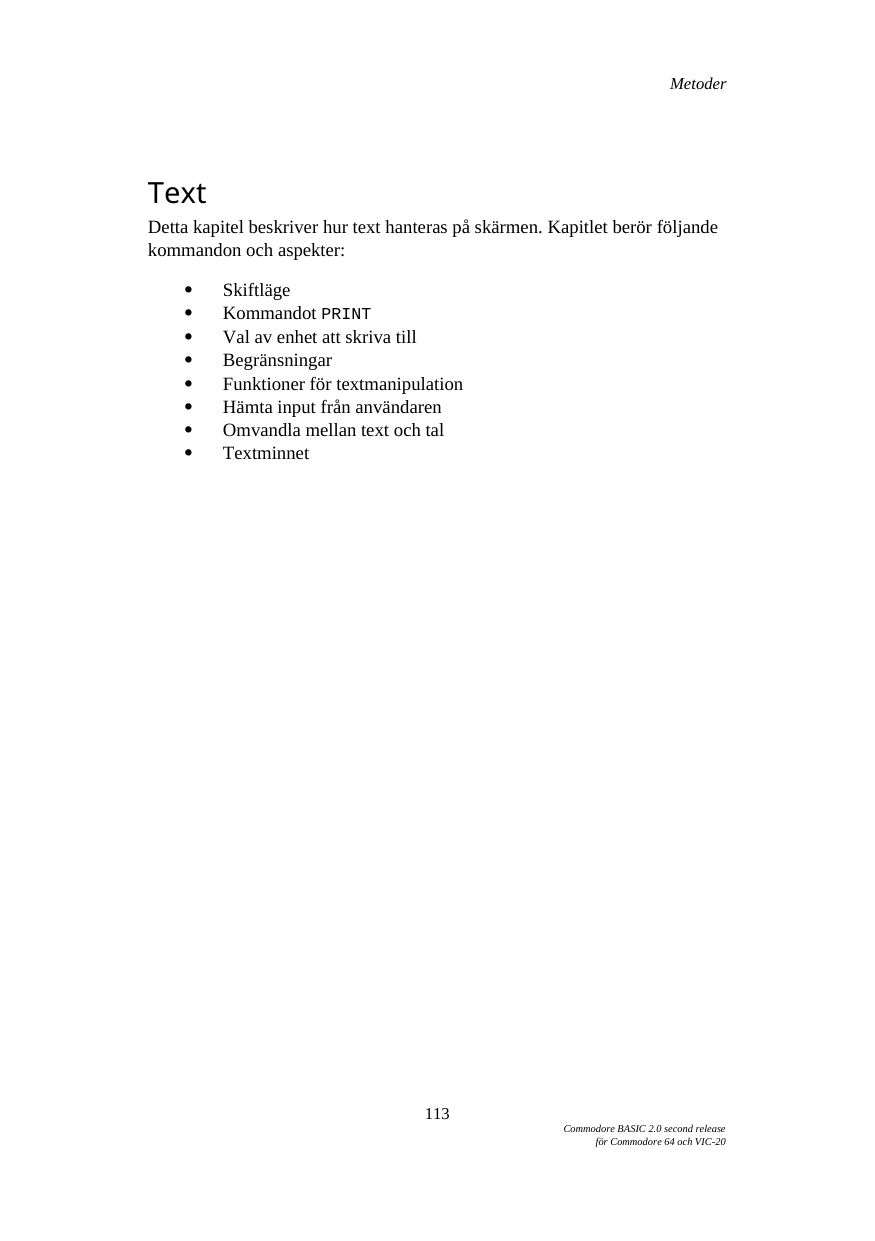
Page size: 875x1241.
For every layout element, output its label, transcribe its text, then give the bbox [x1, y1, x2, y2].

list Val av enhet att skriva till [185, 326, 726, 348]
subtitle Text [148, 173, 726, 212]
list Begränsningar [185, 349, 726, 371]
list Funktioner för textmanipulation [185, 373, 726, 394]
list Textminnet [185, 442, 726, 464]
list Omvandla mellan text och tal [185, 419, 726, 441]
text Detta kapitel beskriver hur text hanteras på skärmen. Kapitlet berör följande kommandon och aspekter: [148, 216, 726, 260]
list Skiftläge [185, 279, 726, 300]
list Kommandot PRINT [185, 302, 726, 324]
list Hämta input från användaren [185, 396, 726, 417]
